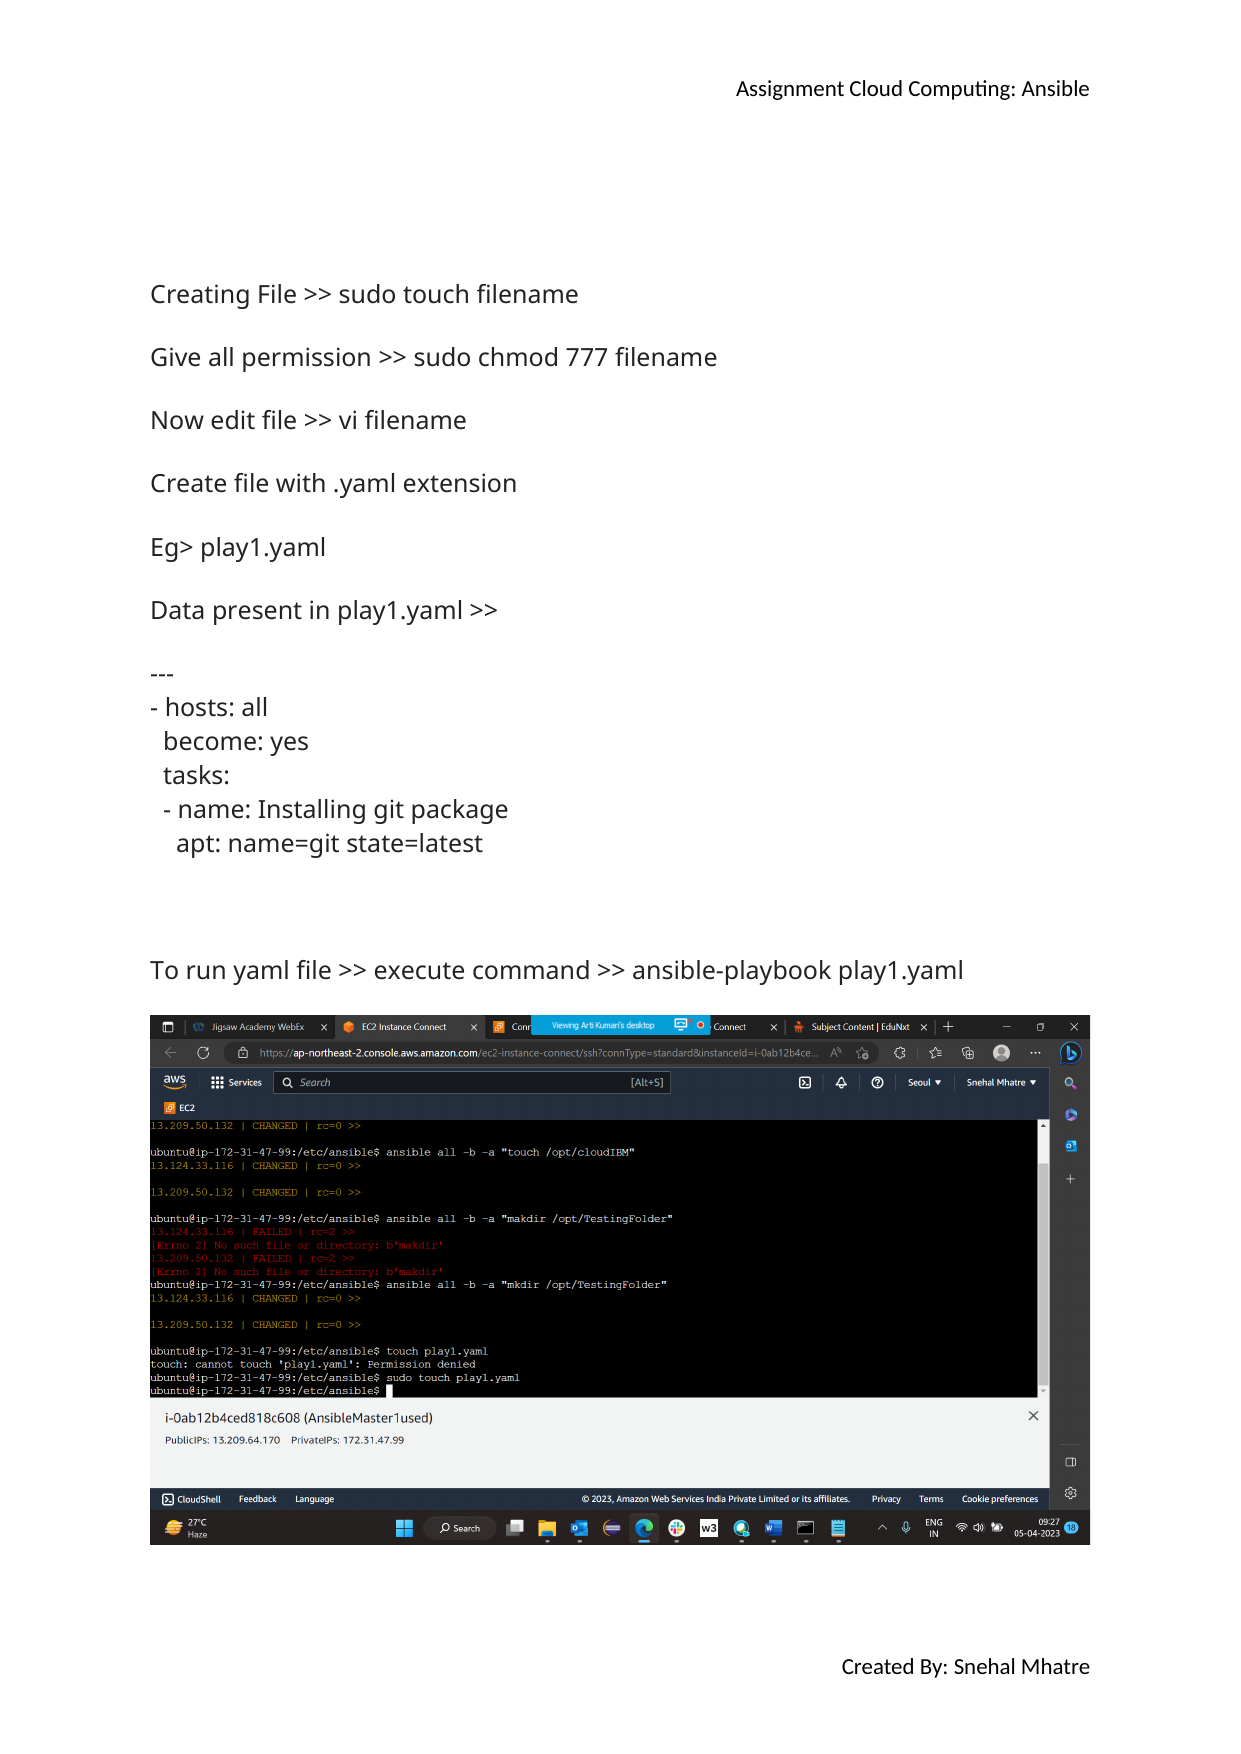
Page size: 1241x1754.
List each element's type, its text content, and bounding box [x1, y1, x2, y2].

text To run yaml file >> execute command >> ansible-playbook play1.yaml [150, 953, 1090, 987]
text Now edit file >> vi filename [150, 403, 1090, 437]
text Creating File >> sudo touch filename [150, 276, 1090, 311]
picture [150, 1015, 1091, 1545]
picture [604, 1024, 616, 1028]
text Data present in play1.yaml >> [150, 593, 1090, 627]
picture [554, 1023, 563, 1028]
picture [627, 1024, 641, 1028]
text --- - hosts: all become: yes tasks: - name: Installing git package apt: name=git state=latest [150, 656, 1090, 860]
picture [675, 1019, 691, 1030]
text Eg> play1.yaml [150, 529, 1090, 563]
text Give all permission >> sudo chmod 777 filename [150, 340, 1090, 374]
text Create file with .yaml extension [150, 466, 1090, 500]
